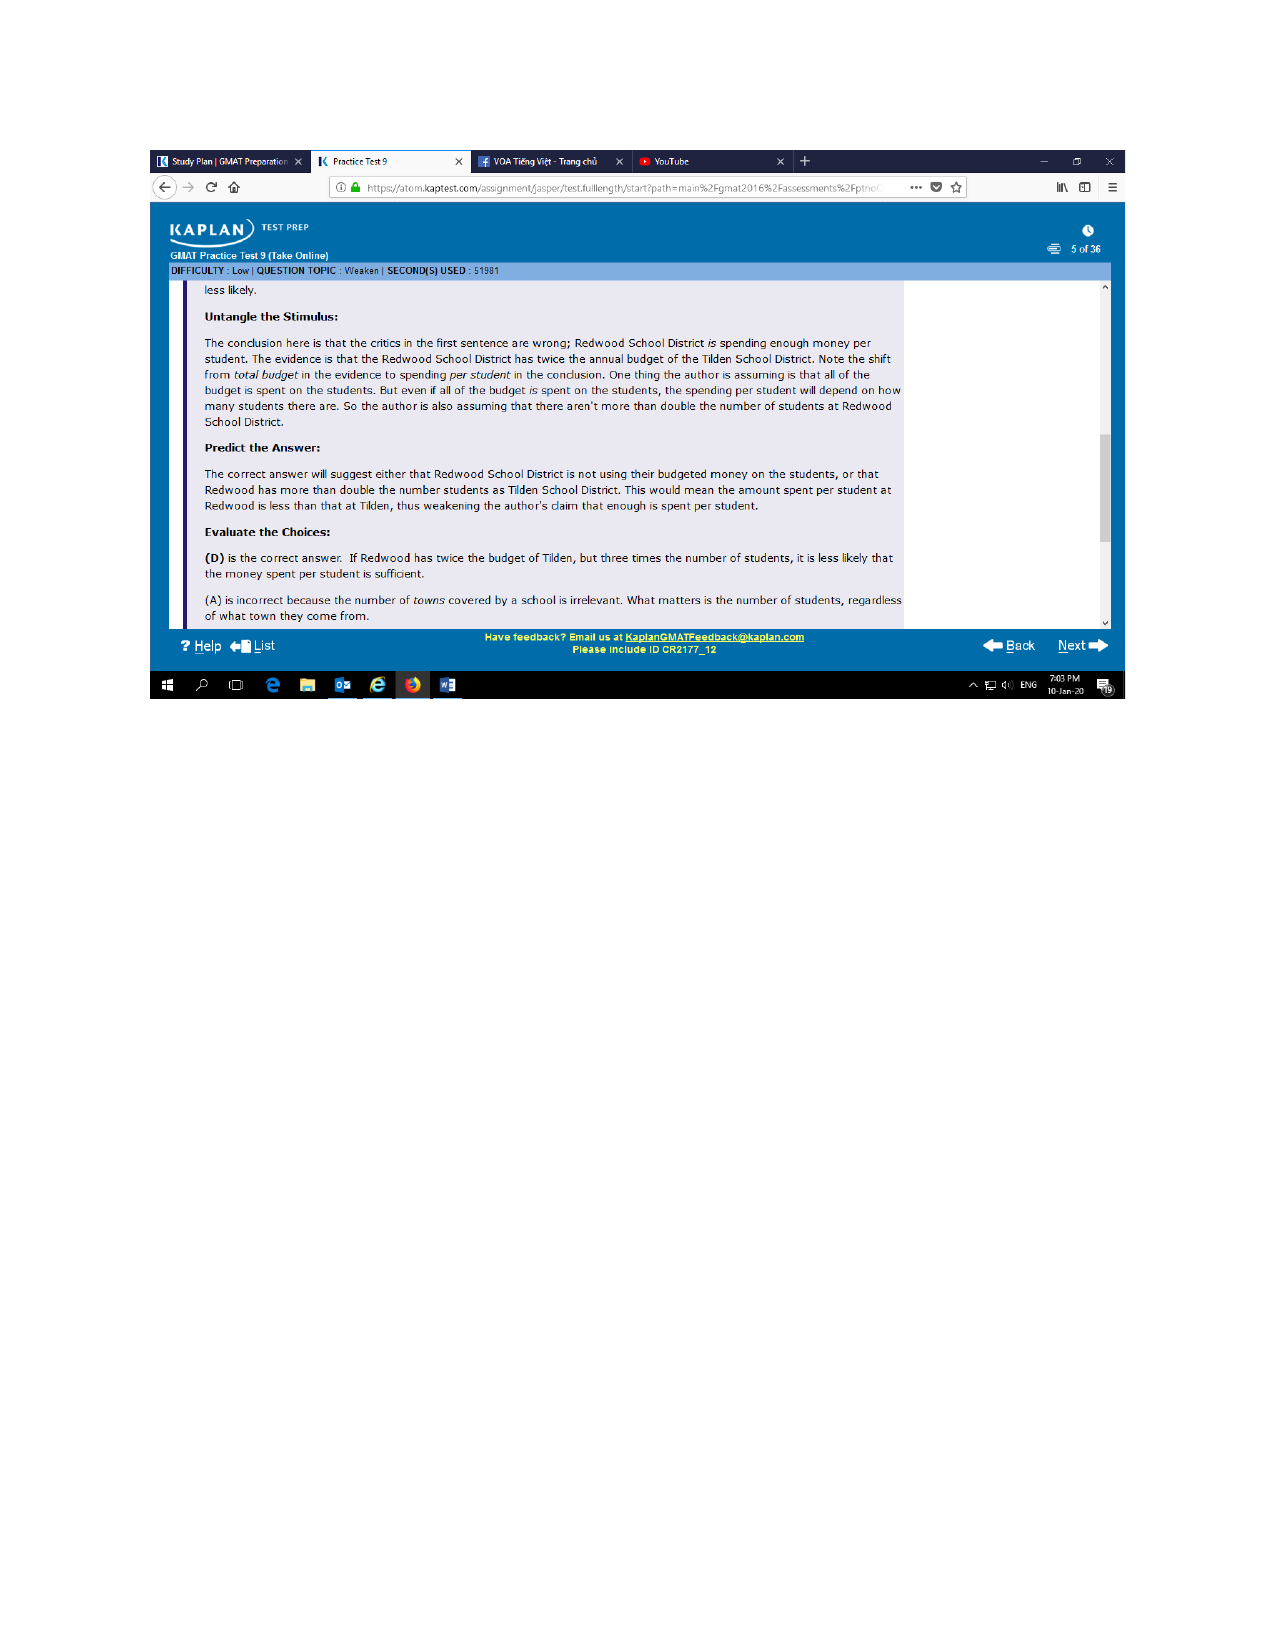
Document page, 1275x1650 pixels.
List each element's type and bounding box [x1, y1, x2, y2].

picture [150, 150, 1125, 699]
